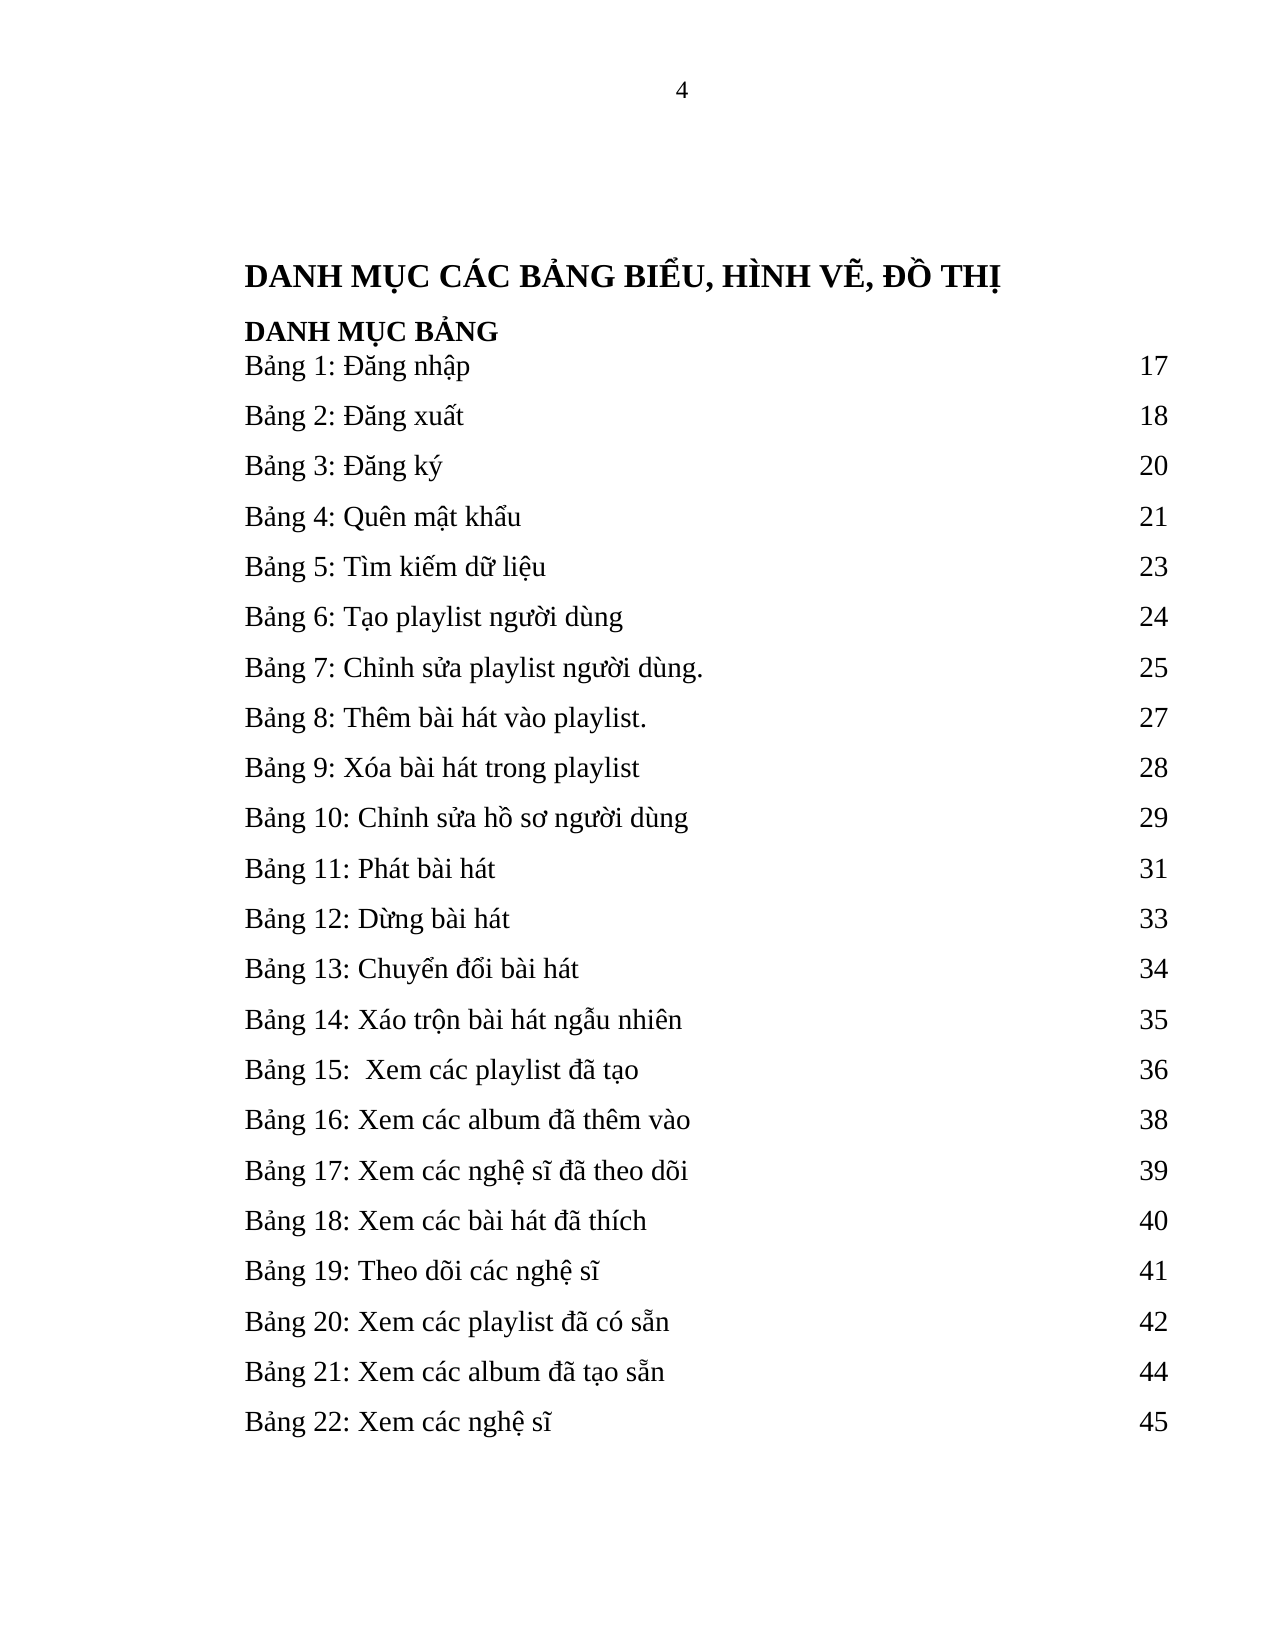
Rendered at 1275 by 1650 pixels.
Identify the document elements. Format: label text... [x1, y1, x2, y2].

text Bảng 15: Xem các playlist đã tạo 36 [244, 1052, 1157, 1086]
text Bảng 4: Quên mật khẩu 21 [244, 499, 1157, 532]
text Bảng 21: Xem các album đã tạo sẵn 44 [244, 1354, 1157, 1388]
text Bảng 17: Xem các nghệ sĩ đã theo dõi 39 [244, 1153, 1157, 1186]
text Bảng 13: Chuyển đổi bài hát 34 [244, 952, 1157, 985]
text Bảng 19: Theo dõi các nghệ sĩ 41 [244, 1253, 1157, 1287]
text Bảng 18: Xem các bài hát đã thích 40 [244, 1203, 1157, 1237]
subtitle DANH MỤC CÁC BẢNG BIỂU, HÌNH VẼ, ĐỒ THỊ [244, 257, 1157, 295]
text Bảng 14: Xáo trộn bài hát ngẫu nhiên 35 [244, 1002, 1157, 1035]
text DANH MỤC BẢNG [244, 314, 1157, 348]
text Bảng 6: Tạo playlist người dùng 24 [244, 599, 1157, 633]
text Bảng 20: Xem các playlist đã có sẵn 42 [244, 1304, 1157, 1337]
text Bảng 1: Đăng nhập 17 [244, 348, 1157, 381]
text Bảng 11: Phát bài hát 31 [244, 851, 1157, 884]
text Bảng 2: Đăng xuất 18 [244, 398, 1157, 432]
text Bảng 22: Xem các nghệ sĩ 45 [244, 1404, 1157, 1438]
text Bảng 10: Chỉnh sửa hồ sơ người dùng 29 [244, 801, 1157, 834]
text Bảng 3: Đăng ký 20 [244, 448, 1157, 482]
text Bảng 12: Dừng bài hát 33 [244, 901, 1157, 935]
text Bảng 16: Xem các album đã thêm vào 38 [244, 1102, 1157, 1136]
text Bảng 5: Tìm kiếm dữ liệu 23 [244, 549, 1157, 583]
text Bảng 7: Chỉnh sửa playlist người dùng. 25 [244, 650, 1157, 683]
text Bảng 9: Xóa bài hát trong playlist 28 [244, 750, 1157, 784]
text Bảng 8: Thêm bài hát vào playlist. 27 [244, 700, 1157, 733]
